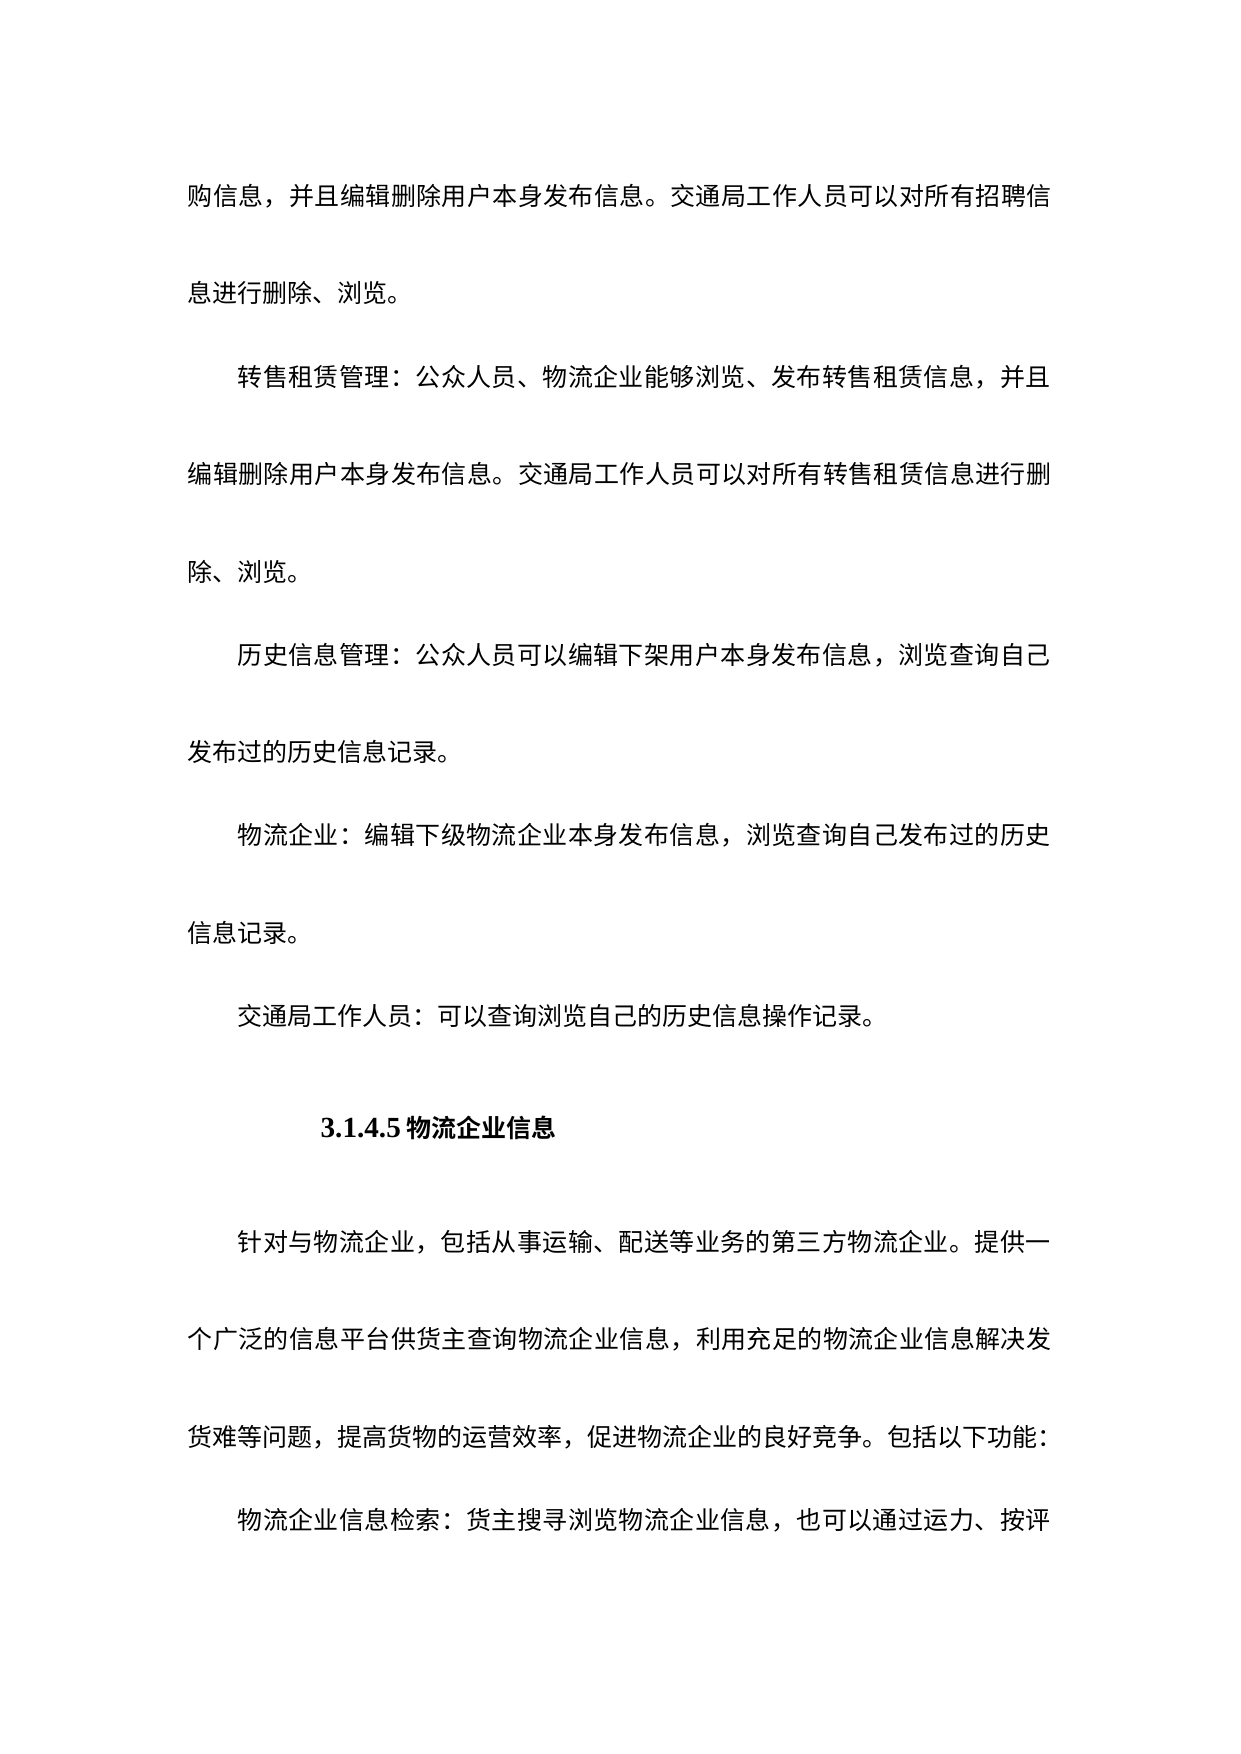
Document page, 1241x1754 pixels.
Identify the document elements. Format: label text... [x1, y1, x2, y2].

subtitle 物流企业信息 [320, 1094, 1053, 1159]
text 历史信息管理：公众人员可以编辑下架用户本身发布信息，浏览查询自己发布过的历史信息记录。 [187, 621, 1053, 783]
text 转售租赁管理：公众人员、物流企业能够浏览、发布转售租赁信息，并且编辑删除用户本身发布信息。交通局工作人员可以对所有转售租赁信息进行删除、浏览。 [187, 343, 1053, 603]
text 针对与物流企业，包括从事运输、配送等业务的第三方物流企业。提供一个广泛的信息平台供货主查询物流企业信息，利用充足的物流企业信息解决发货难等问题，提高货物的运营效率，促进物流企业的良好竞争。包括以下功能： [187, 1208, 1053, 1468]
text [187, 1486, 1053, 1551]
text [187, 162, 1053, 324]
text 交通局工作人员：可以查询浏览自己的历史信息操作记录。 [187, 982, 1053, 1047]
text 物流企业：编辑下级物流企业本身发布信息，浏览查询自己发布过的历史信息记录。 [187, 801, 1053, 964]
